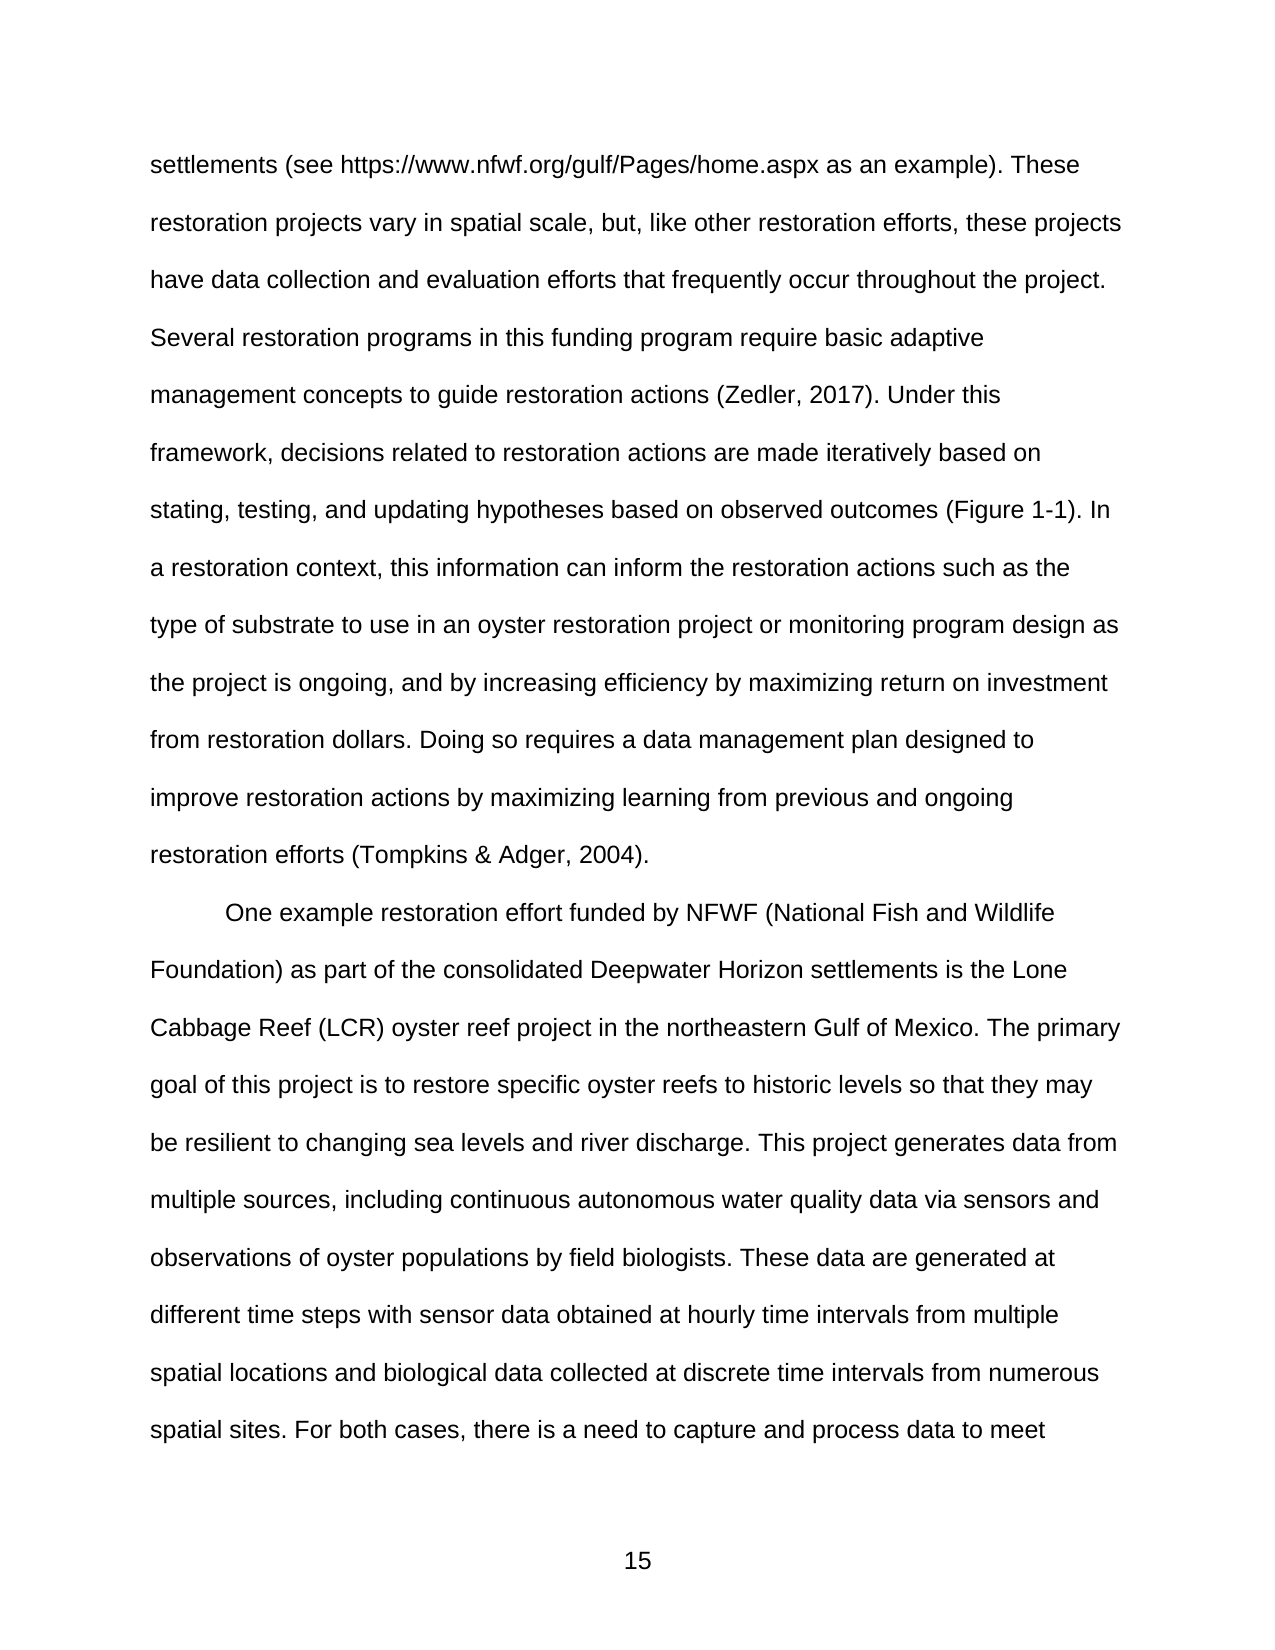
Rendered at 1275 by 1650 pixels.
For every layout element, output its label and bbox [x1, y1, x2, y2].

text [150, 150, 1125, 869]
text [150, 897, 1125, 1444]
